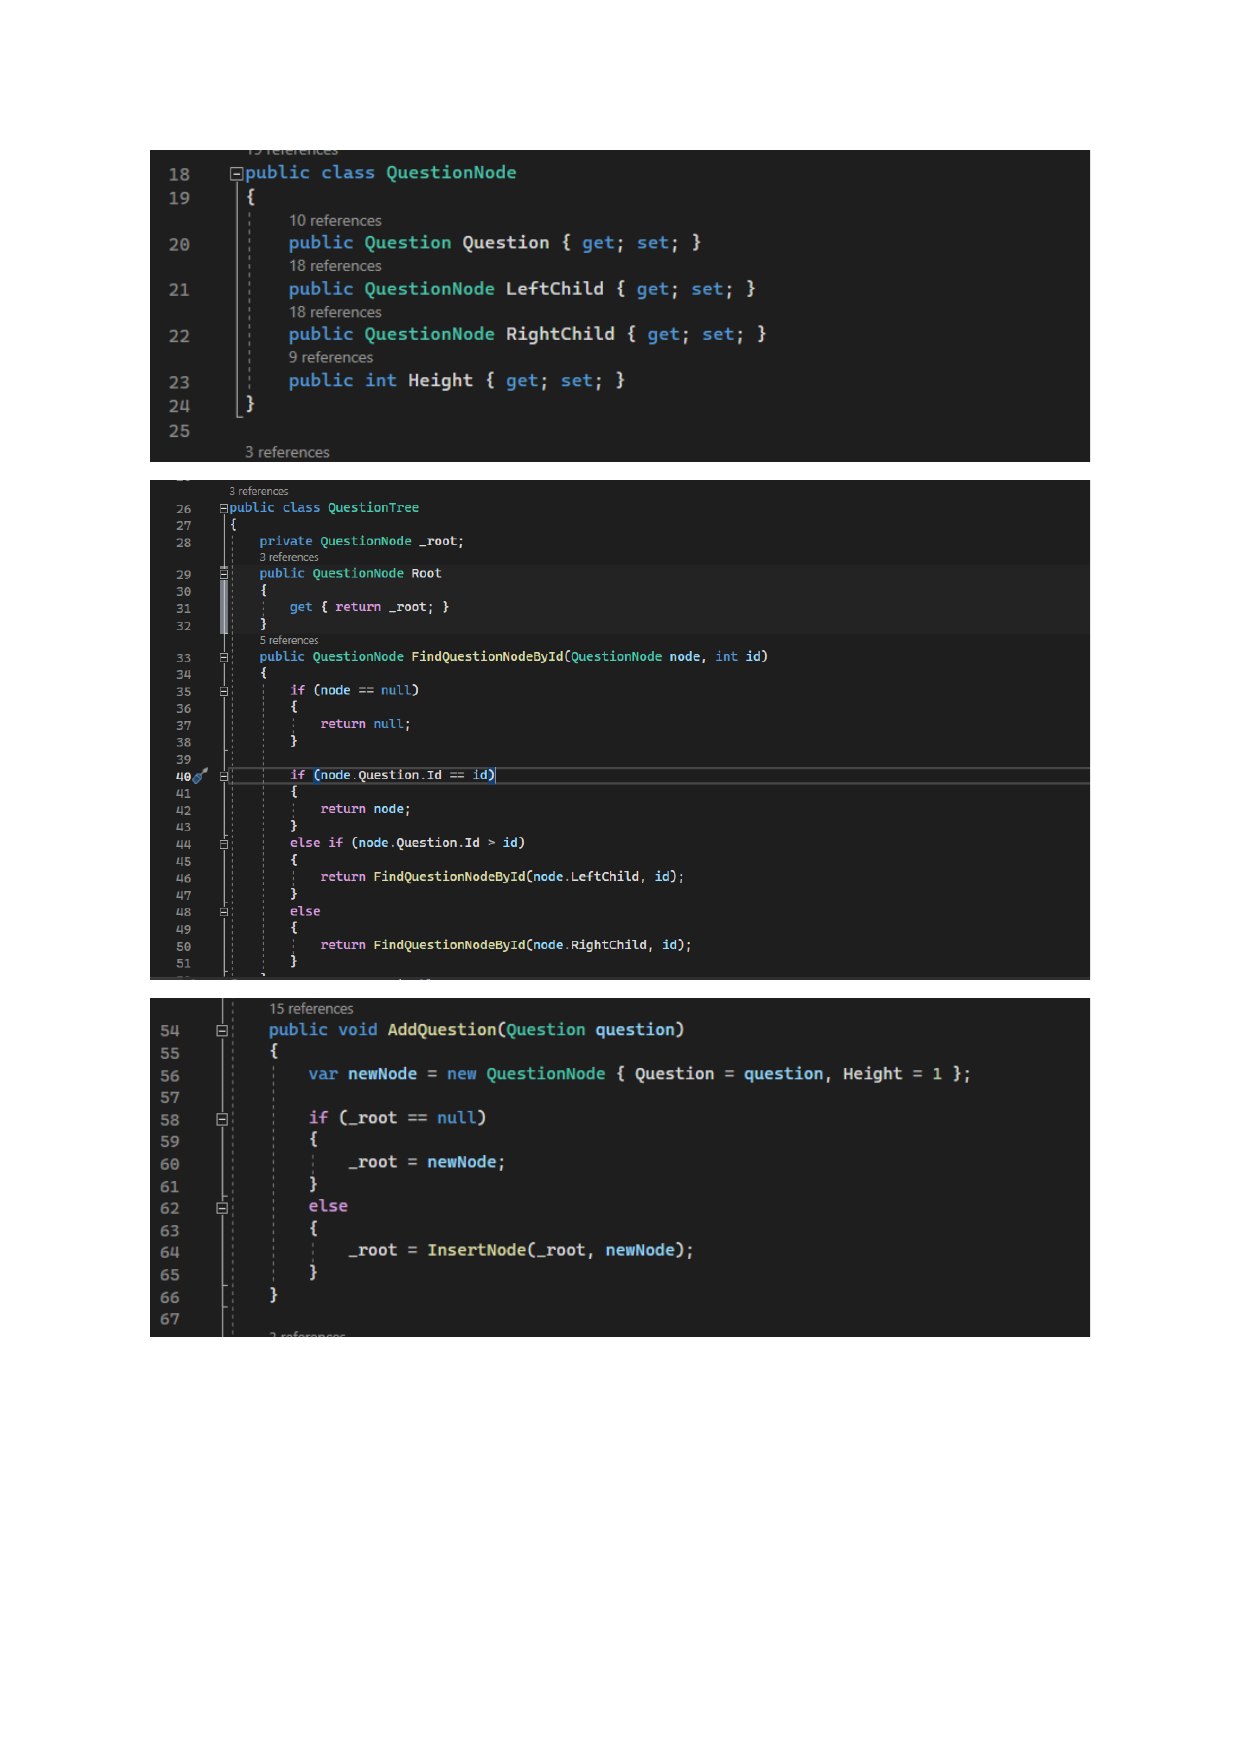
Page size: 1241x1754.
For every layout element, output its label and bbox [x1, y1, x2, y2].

picture [150, 150, 1091, 462]
picture [150, 480, 1091, 980]
picture [150, 998, 1091, 1337]
